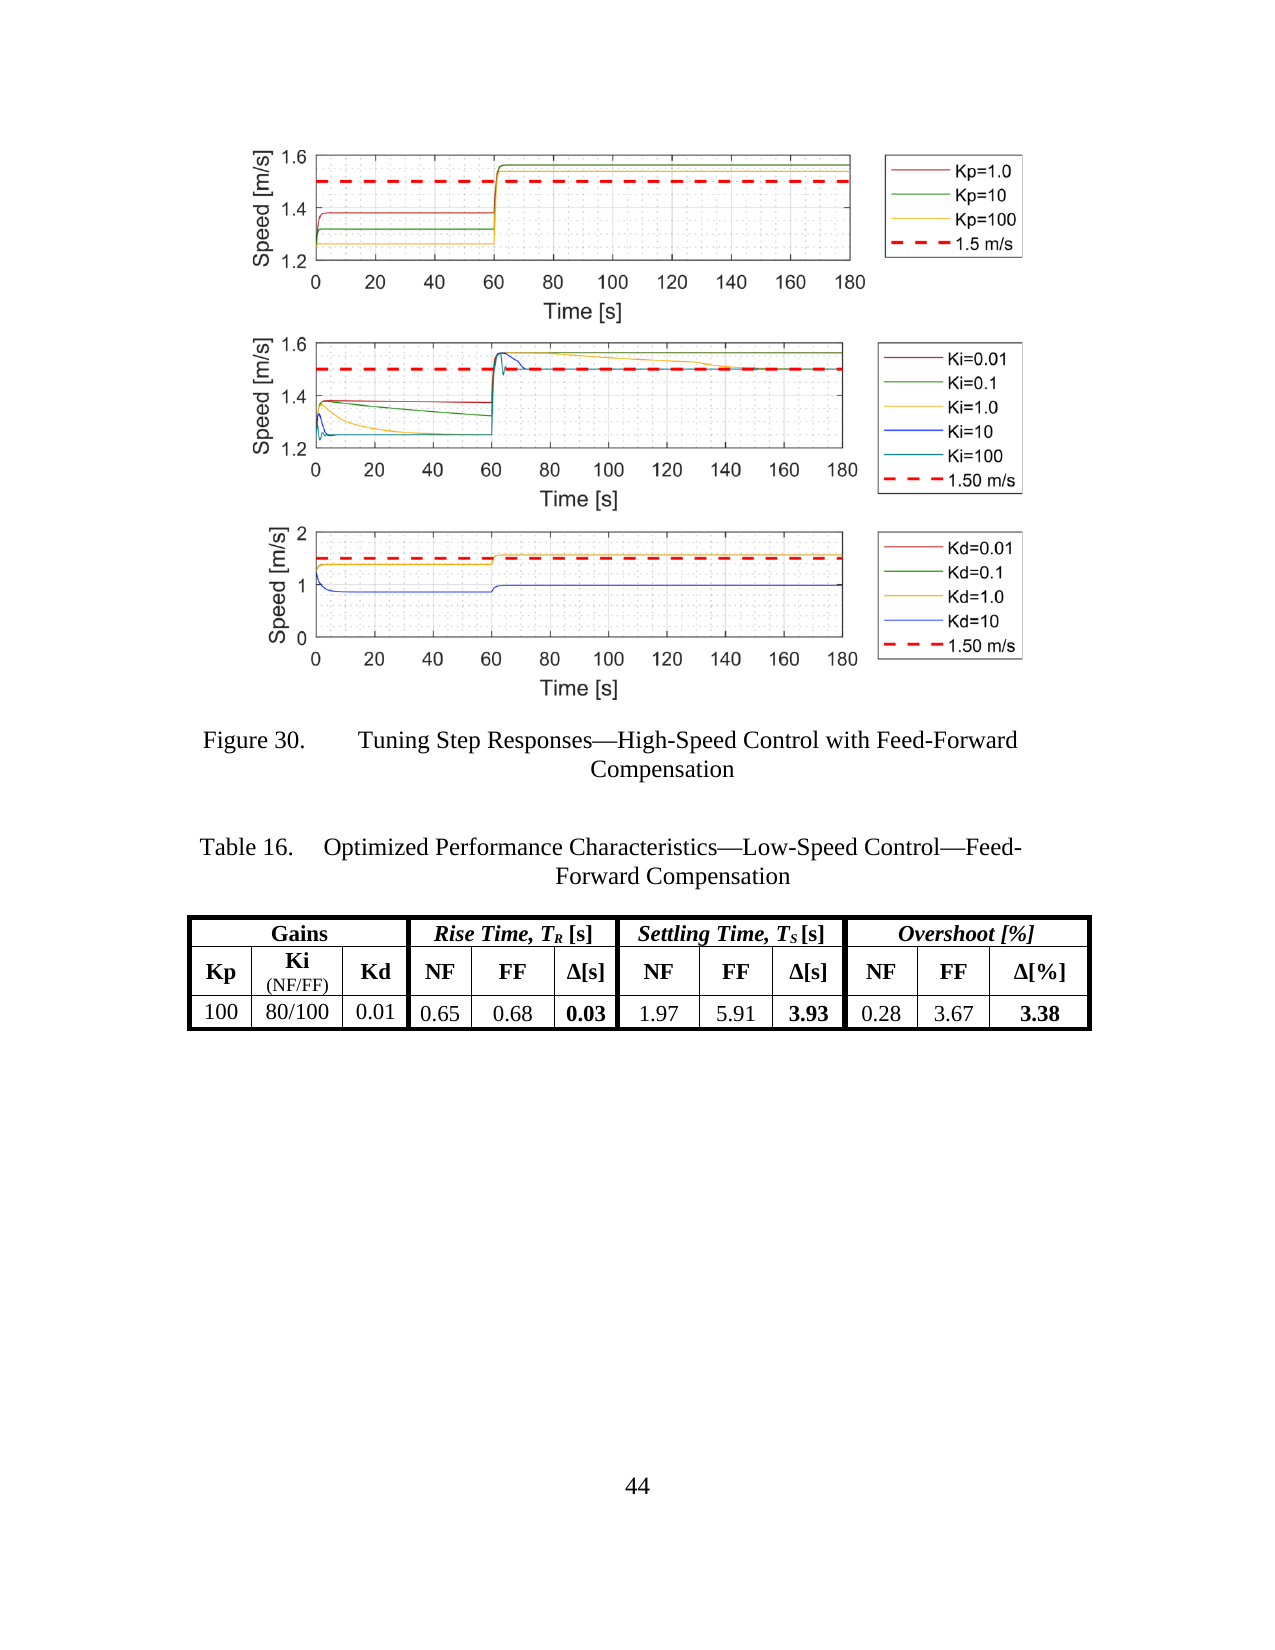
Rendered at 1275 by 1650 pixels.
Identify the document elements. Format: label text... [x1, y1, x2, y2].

table_cell 0.28 [848, 996, 917, 1026]
table_header Overshoot [%] [848, 920, 1087, 946]
table_cell 100 [192, 996, 251, 1026]
table_cell 80/​100 [252, 996, 342, 1026]
table_cell NF [411, 947, 471, 995]
table_header Gains [192, 920, 406, 946]
title Optimized Performance Characteristics—Low-Speed Control—Feed-Forward Compensation [237, 832, 1038, 890]
table_cell Ki (NF/​FF) [252, 947, 342, 995]
picture [252, 150, 1023, 700]
table_cell 0.65 [411, 996, 471, 1026]
table_cell NF [848, 947, 917, 995]
title Tuning Step Responses—High-Speed Control with Feed-Forward Compensation [237, 725, 1038, 782]
table_cell Kd [343, 947, 406, 995]
table_cell 0.01 [343, 996, 406, 1026]
table_cell 0.03 [555, 996, 615, 1026]
table_cell 3.93 [773, 996, 842, 1026]
table_cell Δ[%] [990, 947, 1087, 995]
table_cell 3.67 [918, 996, 989, 1026]
table_cell FF [472, 947, 554, 995]
table_cell FF [700, 947, 772, 995]
table_cell Kp [192, 947, 251, 995]
table_cell FF [918, 947, 989, 995]
table_cell Δ[s] [555, 947, 615, 995]
table_cell 1.97 [620, 996, 699, 1026]
table_cell 5.91 [700, 996, 772, 1026]
table_cell 0.68 [472, 996, 554, 1026]
table_header Rise Time, TR [s] [411, 920, 615, 946]
table_cell 3.38 [990, 996, 1087, 1026]
table_header Settling Time, TS [s] [620, 920, 842, 946]
table_cell NF [620, 947, 699, 995]
table_cell Δ[s] [773, 947, 842, 995]
